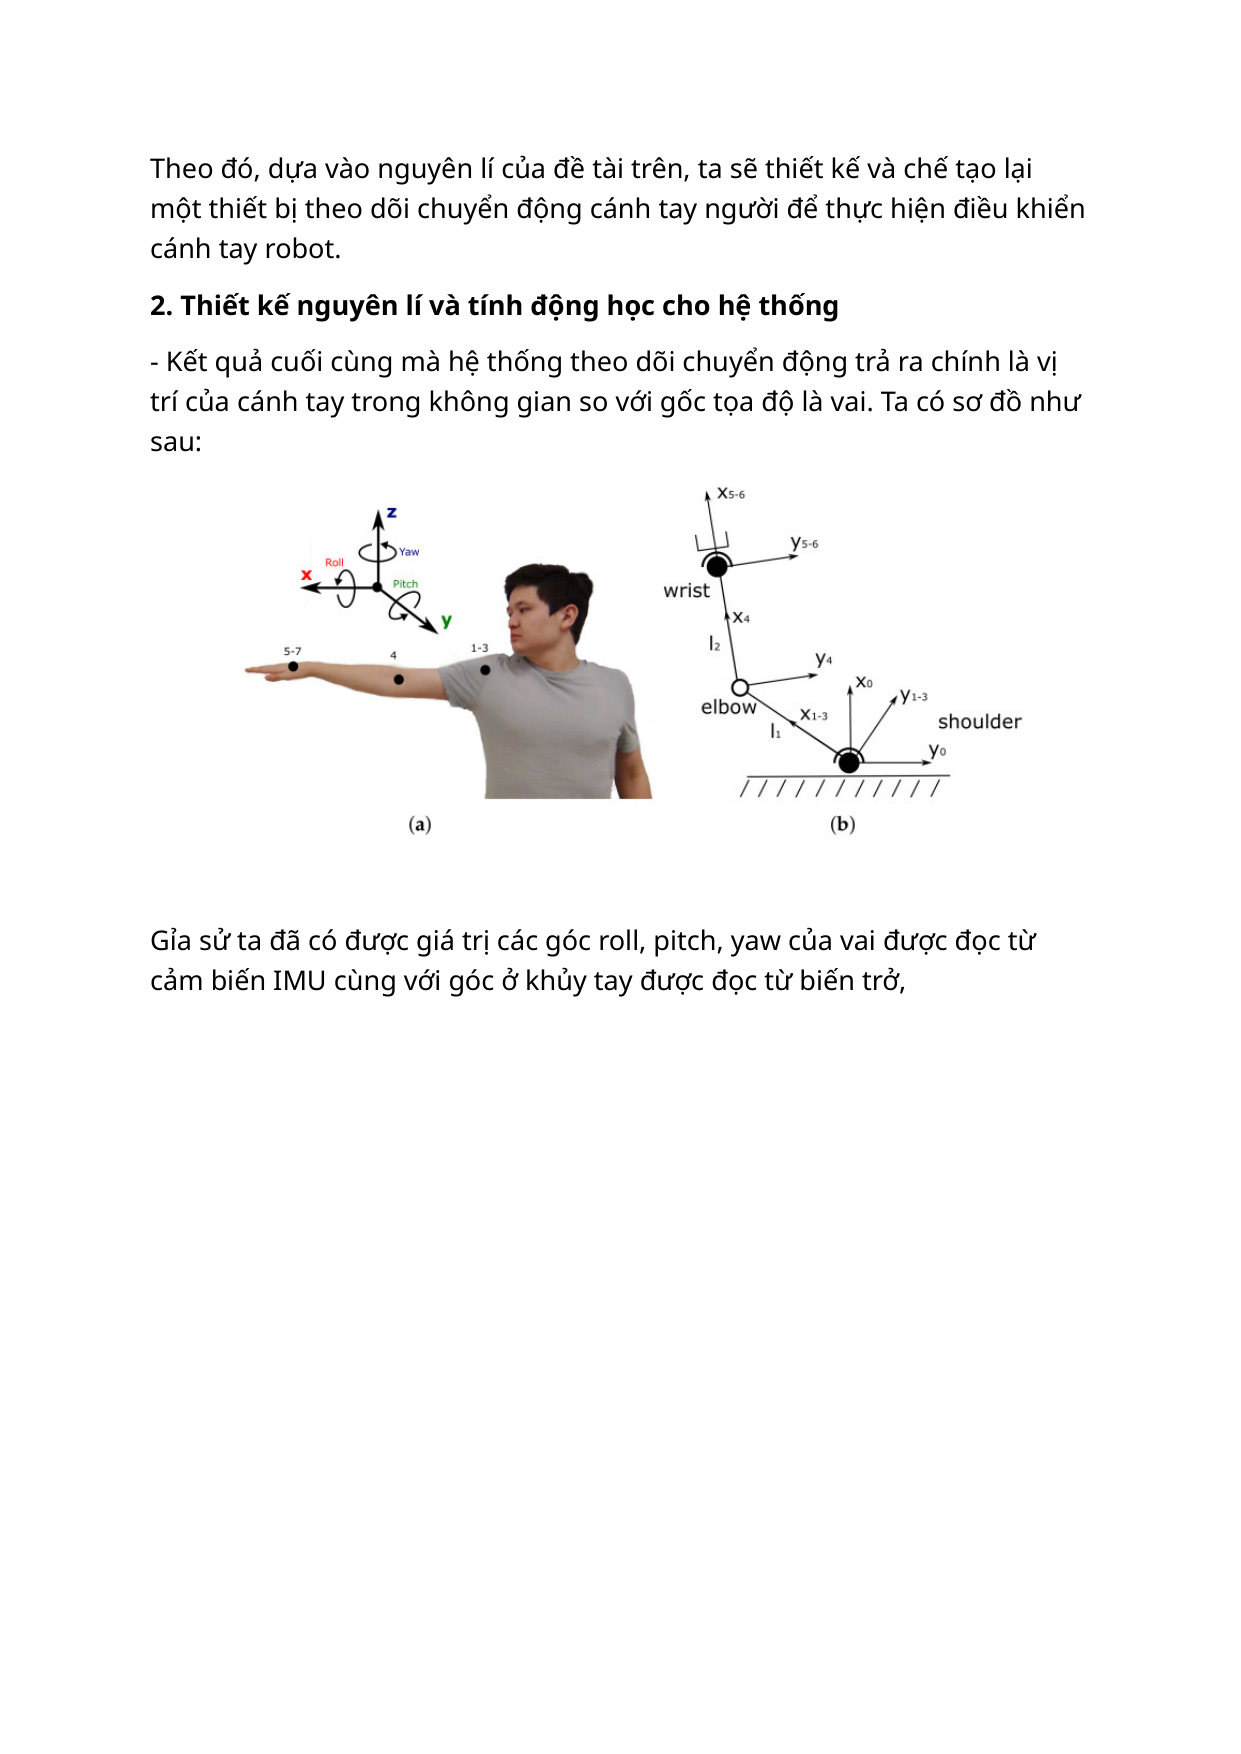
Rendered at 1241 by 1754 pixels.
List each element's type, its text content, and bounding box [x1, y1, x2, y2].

text - Kết quả cuối cùng mà hệ thống theo dõi chuyển động trả ra chính là vị trí của cánh tay trong không gian so với gốc tọa độ là vai. Ta có sơ đồ như sau: [150, 342, 1090, 459]
text Theo đó, dựa vào nguyên lí của đề tài trên, ta sẽ thiết kế và chế tạo lại một thiết bị theo dõi chuyển động cánh tay người để thực hiện điều khiển cánh tay robot. [150, 150, 1090, 266]
text Gỉa sử ta đã có được giá trị các góc roll, pitch, yaw của vai được đọc từ cảm biến IMU cùng với góc ở khủy tay được đọc từ biến trở, [150, 921, 1090, 998]
picture [236, 478, 1027, 843]
text 2. Thiết kế nguyên lí và tính động học cho hệ thống [150, 286, 1090, 323]
